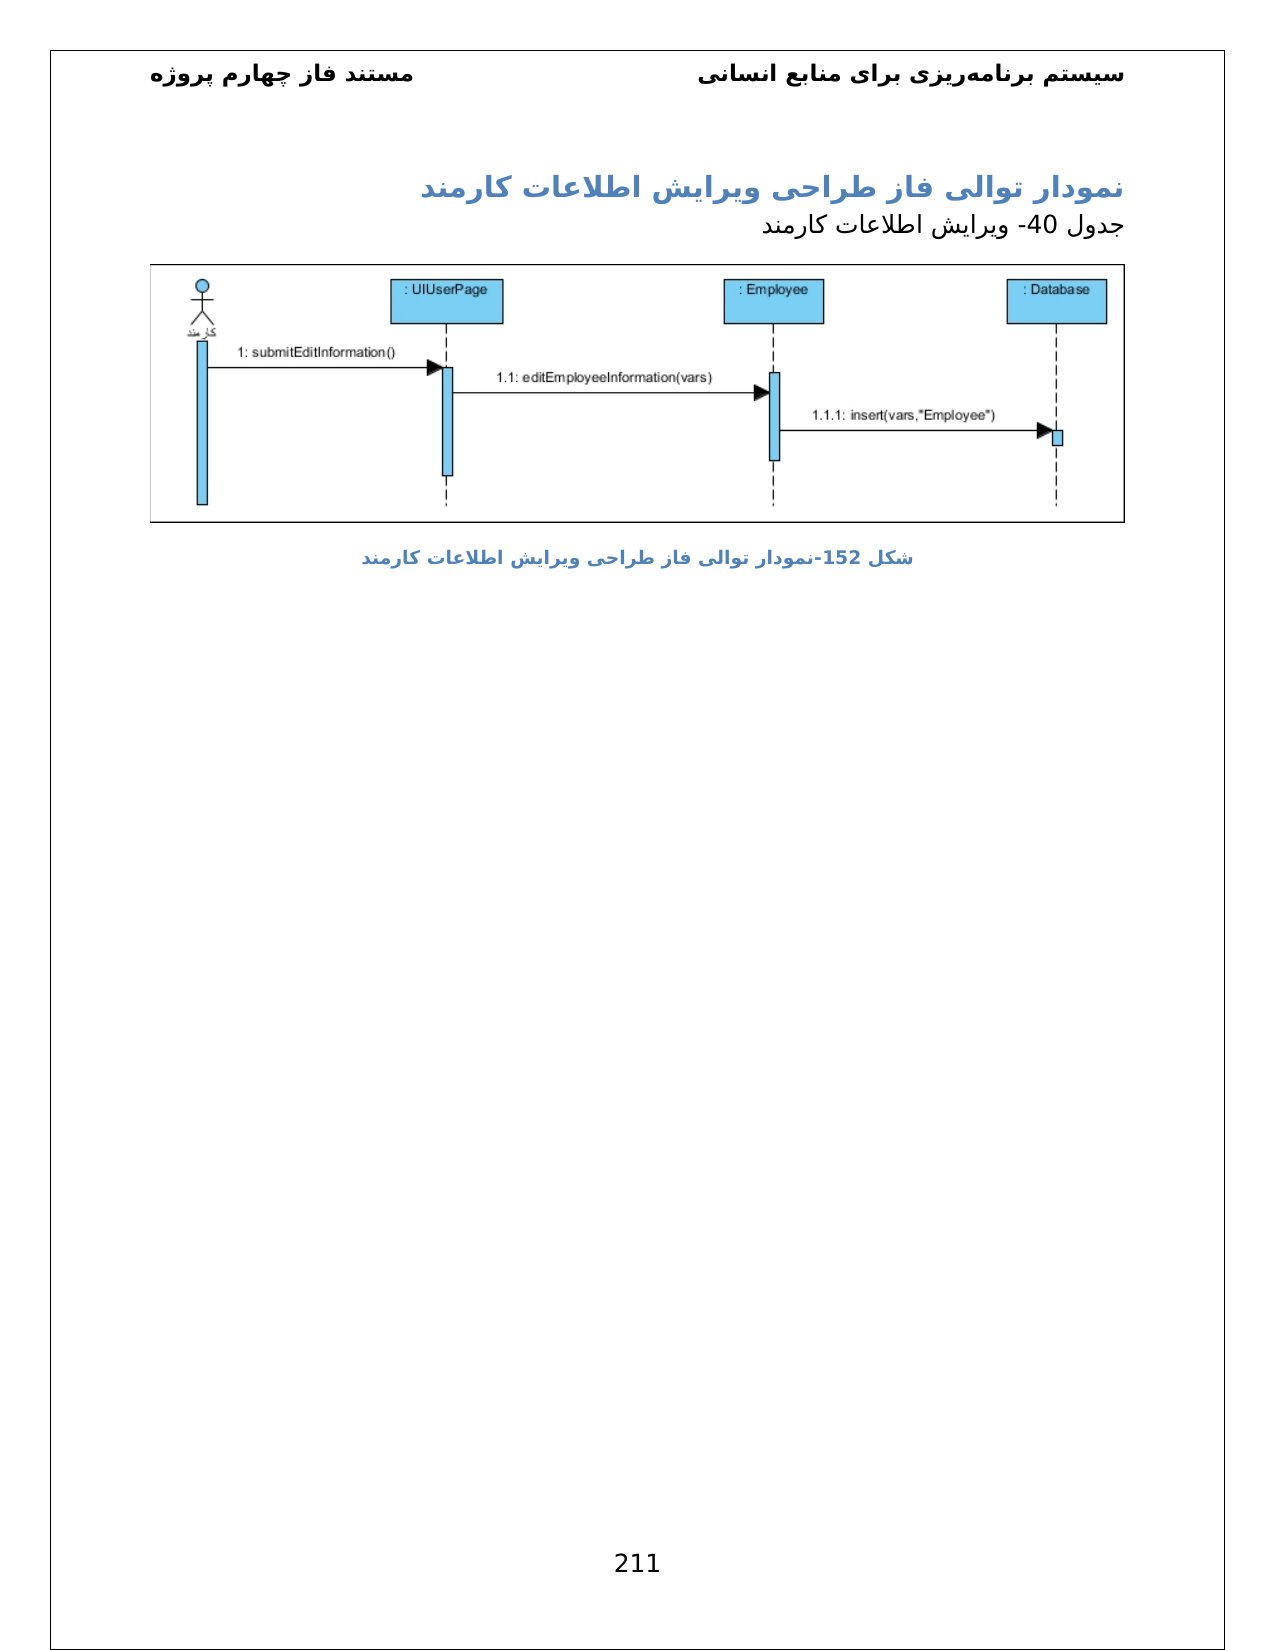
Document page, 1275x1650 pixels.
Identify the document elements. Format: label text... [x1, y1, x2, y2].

picture [150, 264, 1125, 523]
text شکل 152-نمودار توالی فاز طراحی ویرایش اطلاعات کارمند [150, 547, 1125, 569]
subtitle نمودار توالی فاز طراحی ویرایش اطلاعات کارمند [150, 171, 1125, 205]
text جدول 40- ویرایش اطلاعات کارمند [150, 210, 1125, 239]
